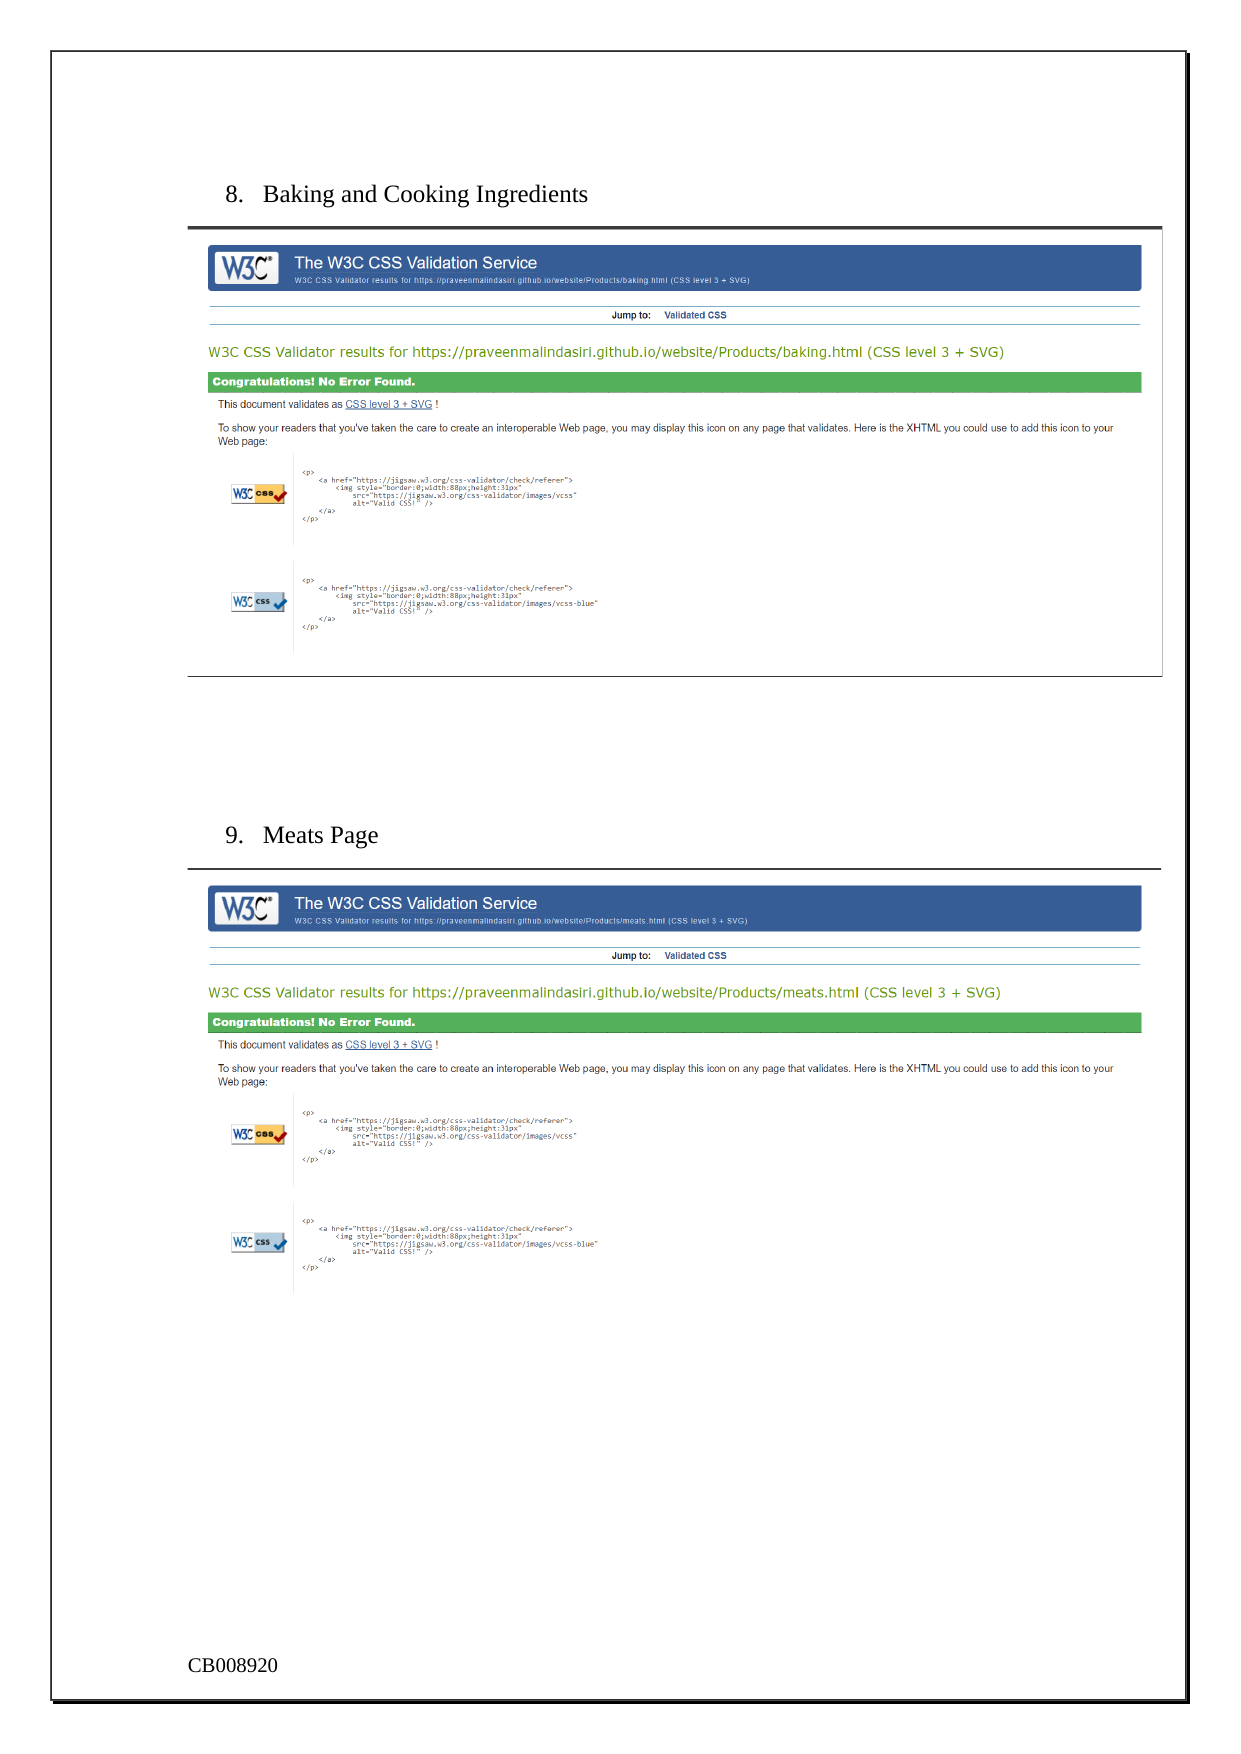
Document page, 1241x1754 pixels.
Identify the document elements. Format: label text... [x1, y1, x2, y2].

picture [187, 868, 1162, 1315]
picture [187, 226, 1163, 677]
list Baking and Cooking Ingredients [225, 179, 1087, 208]
list Meats Page [225, 820, 1087, 849]
